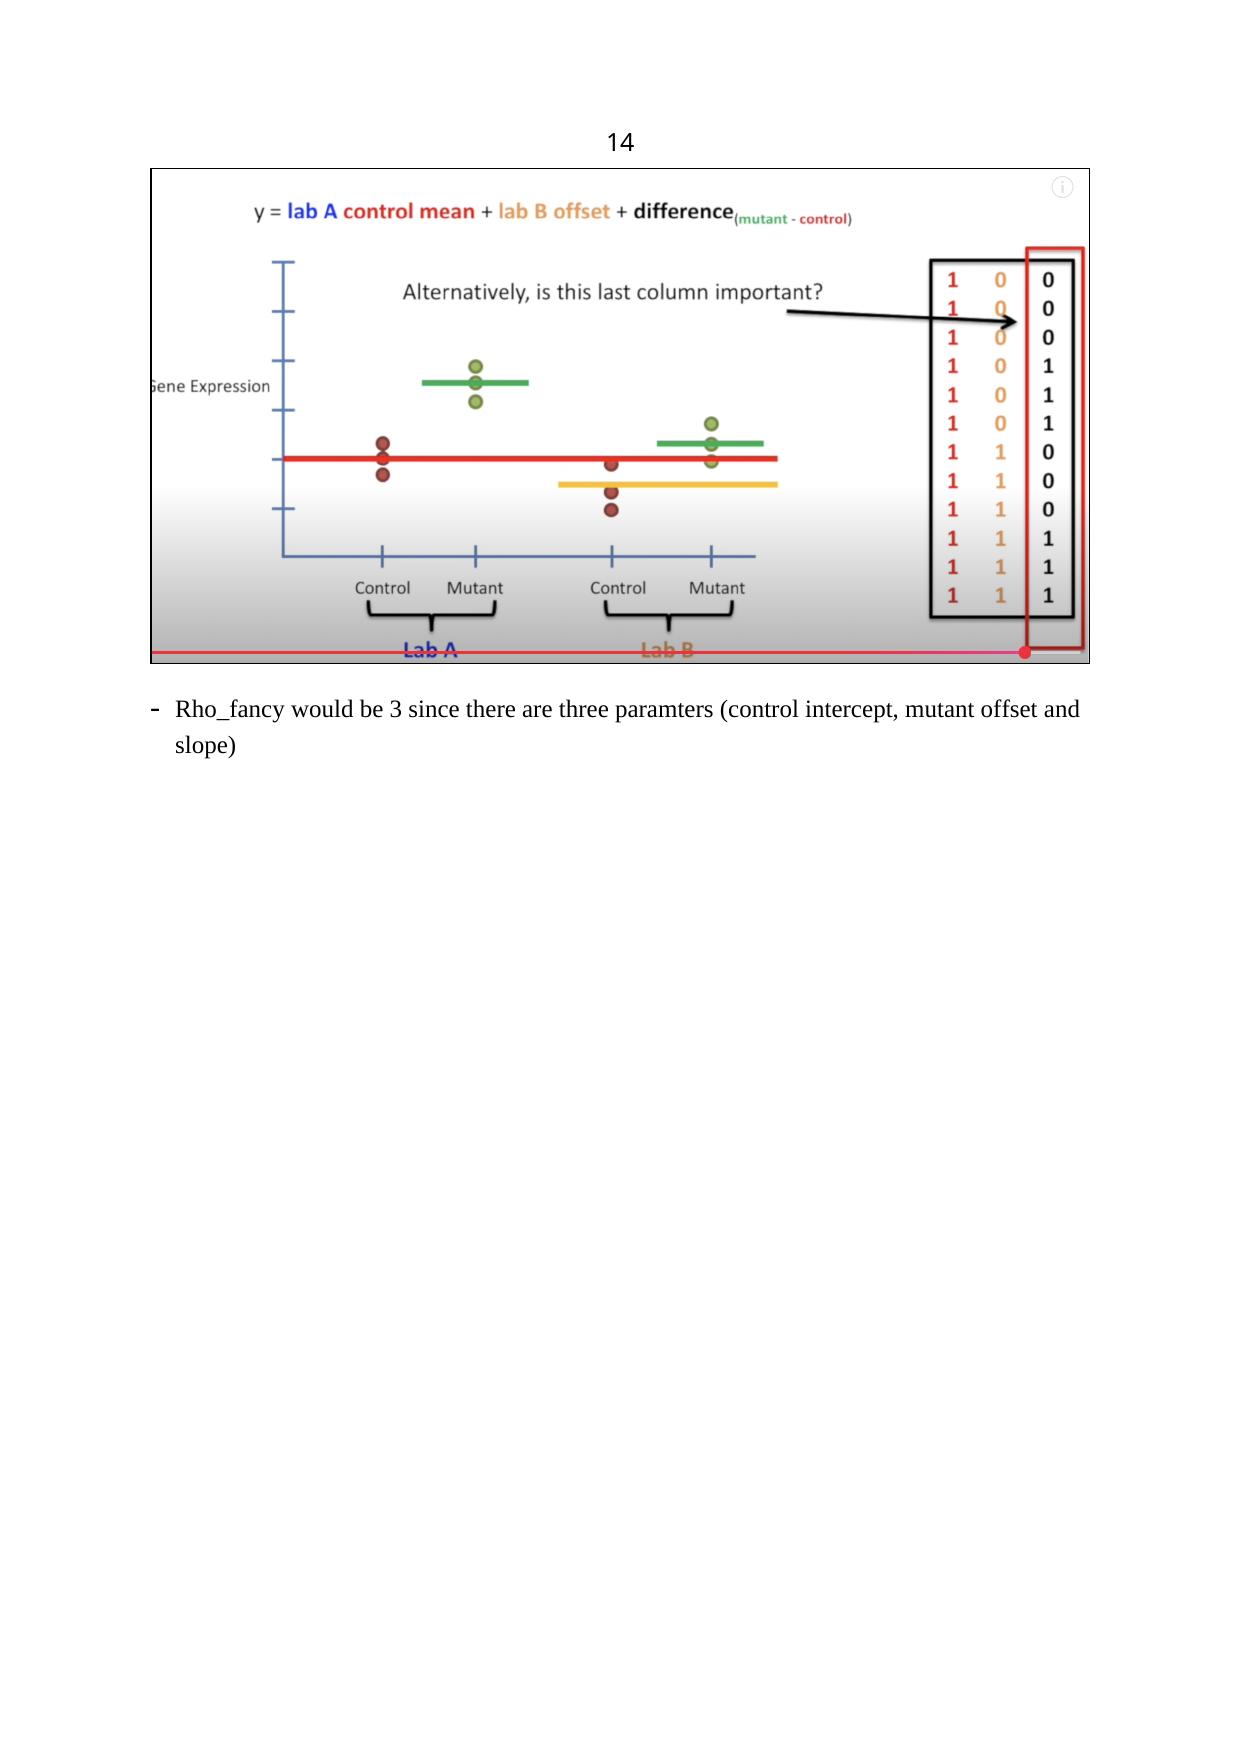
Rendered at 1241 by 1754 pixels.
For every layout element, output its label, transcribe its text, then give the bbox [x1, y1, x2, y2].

picture [152, 169, 1089, 663]
list Rho_fancy would be 3 since there are three paramters (control intercept, mutant offset and slope) [150, 664, 1090, 759]
